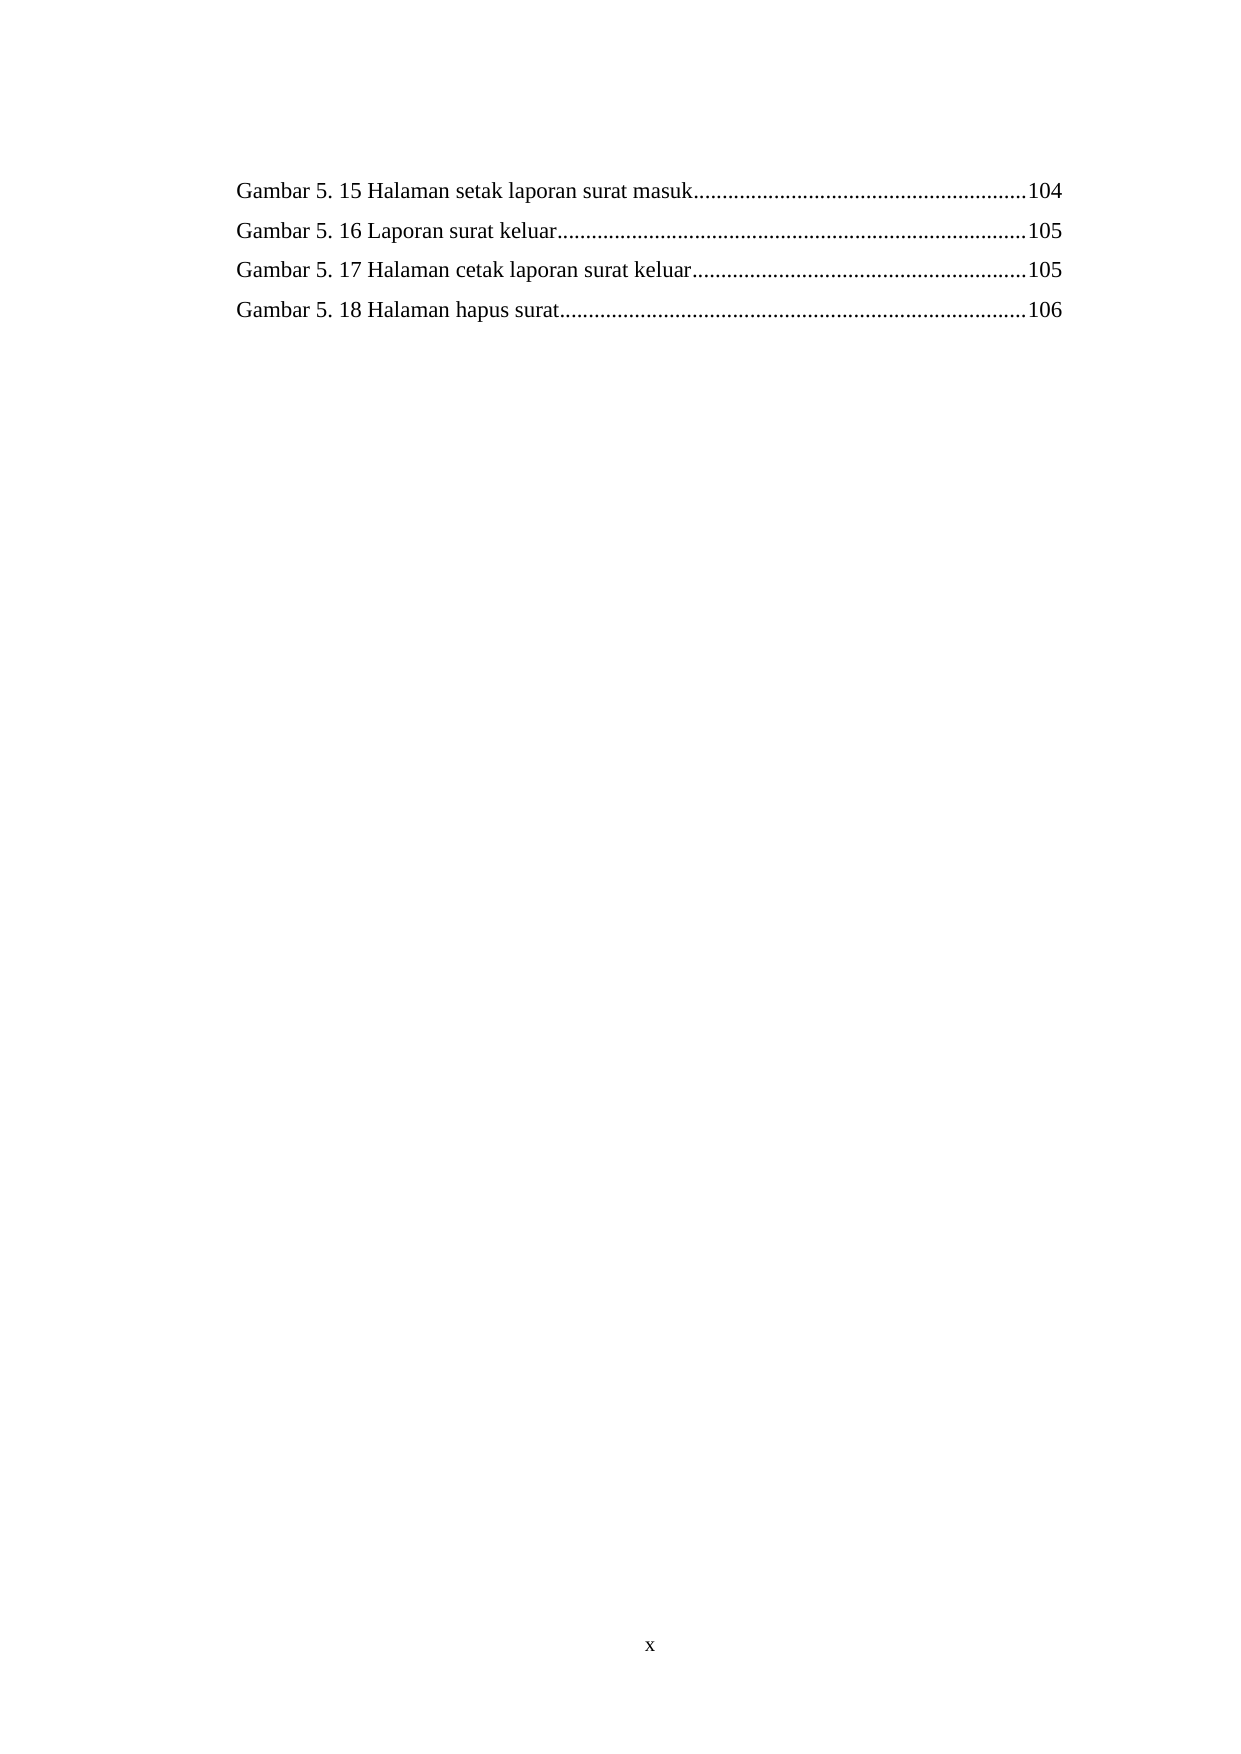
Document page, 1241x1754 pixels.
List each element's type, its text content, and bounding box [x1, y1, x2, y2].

text Gambar 5. 15 Halaman setak laporan surat masuk 104 [236, 177, 1063, 203]
text Gambar 5. 16 Laporan surat keluar 105 [236, 217, 1063, 243]
text Gambar 5. 18 Halaman hapus surat 106 [236, 296, 1063, 322]
text Gambar 5. 17 Halaman cetak laporan surat keluar 105 [236, 256, 1063, 282]
